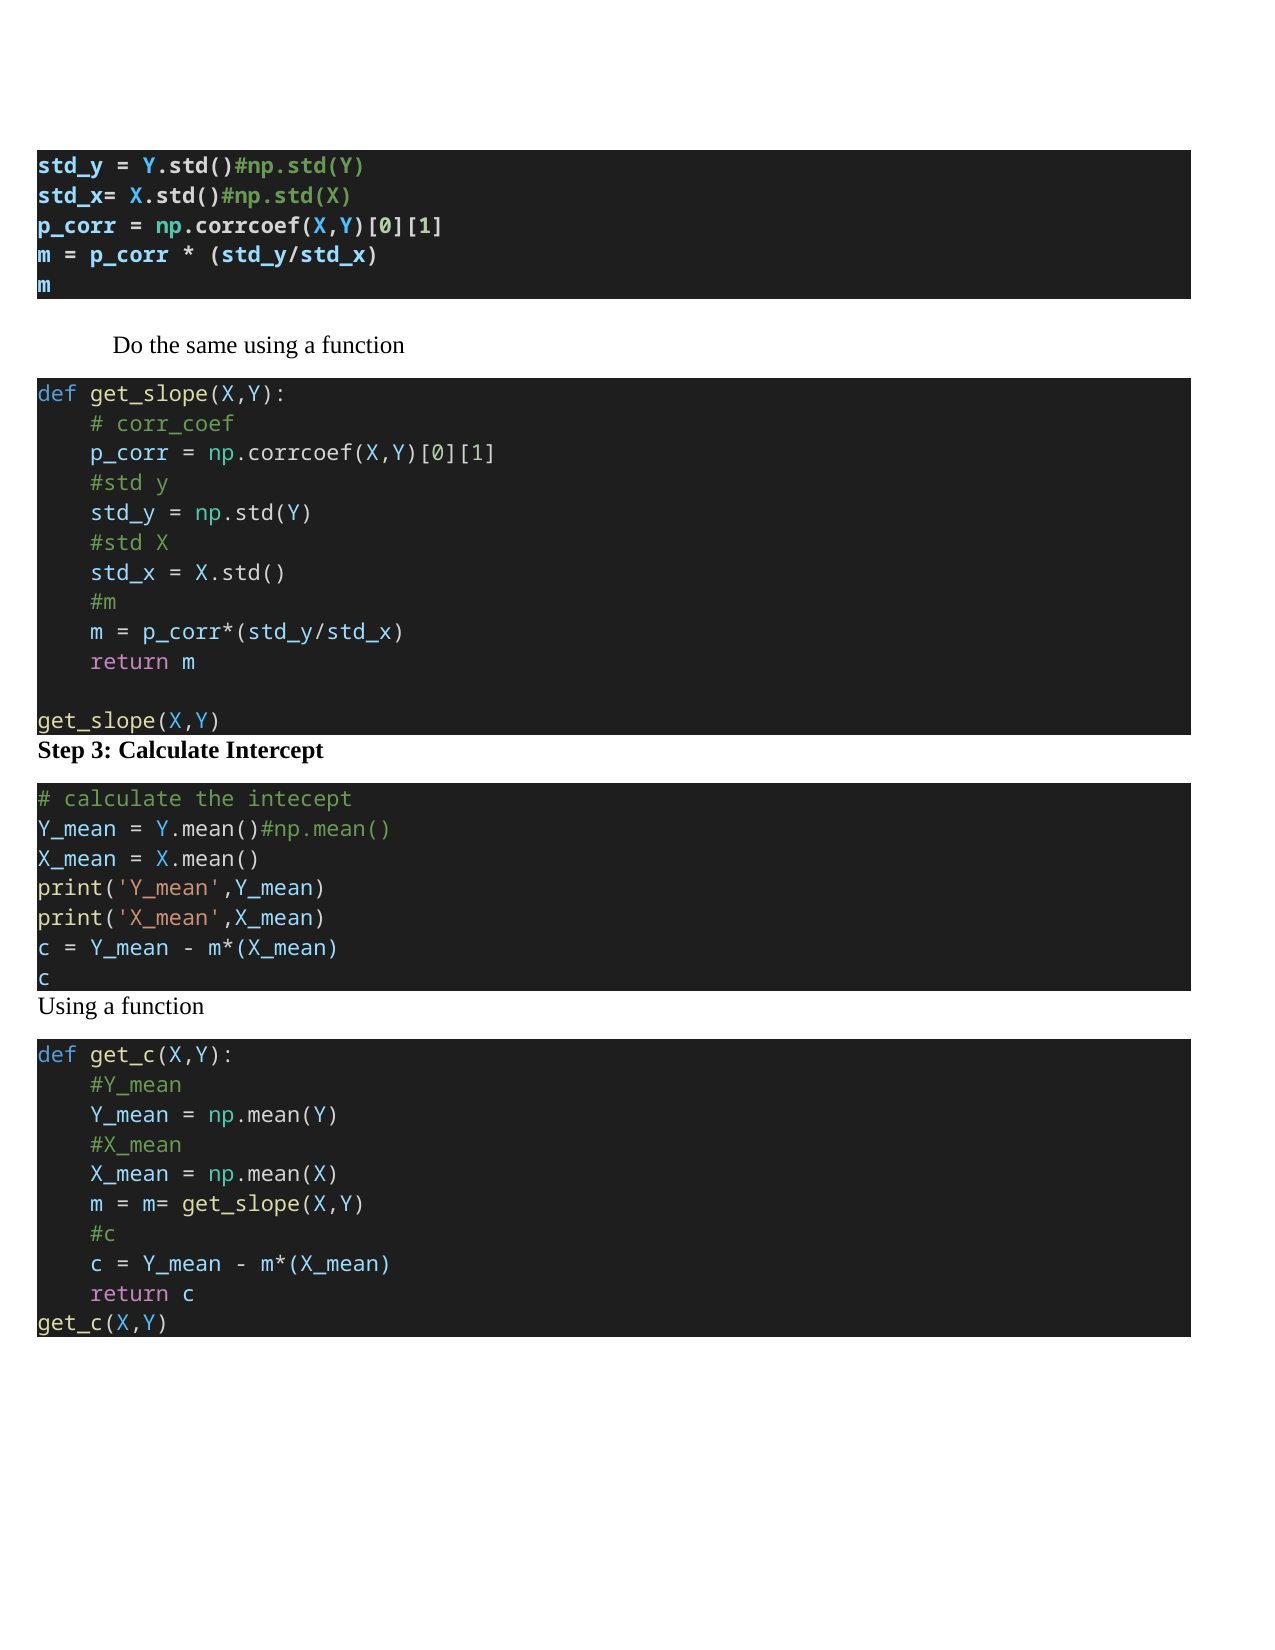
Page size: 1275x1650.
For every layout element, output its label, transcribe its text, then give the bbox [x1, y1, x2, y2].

text std_y = np.std(Y) [37, 497, 1191, 527]
text Step 3: Calculate Intercept [37, 735, 1191, 764]
text #m [37, 586, 1191, 616]
text print('X_mean',X_mean) [37, 902, 1191, 932]
text p_corr = np.corrcoef(X,Y)[0][1] [37, 437, 1191, 467]
text #c [37, 1218, 1191, 1248]
text p_corr = np.corrcoef(X,Y)[0][1] [37, 209, 1191, 239]
text #X_mean [37, 1128, 1191, 1158]
text c = Y_mean - m*(X_mean) [37, 1248, 1191, 1277]
text #Y_mean [37, 1069, 1191, 1099]
text std_x = X.std() [37, 556, 1191, 586]
text # calculate the intecept [37, 783, 1191, 813]
text std_x= X.std()#np.std(X) [37, 180, 1191, 209]
text return c [37, 1277, 1191, 1307]
text m = m= get_slope(X,Y) [37, 1188, 1191, 1218]
text m [37, 269, 1191, 299]
text m = p_corr * (std_y/std_x) [37, 239, 1191, 269]
text get_c(X,Y) [37, 1307, 1191, 1337]
text c [37, 962, 1191, 991]
text return m [37, 646, 1191, 676]
text c = Y_mean - m*(X_mean) [37, 932, 1191, 962]
text #std X [37, 527, 1191, 556]
text get_slope(X,Y) [37, 705, 1191, 735]
text Using a function [37, 991, 1191, 1020]
list Do the same using a function [112, 330, 1191, 359]
text X_mean = X.mean() [37, 842, 1191, 872]
text def get_c(X,Y): [37, 1039, 1191, 1069]
text m = p_corr*(std_y/std_x) [37, 616, 1191, 646]
text X_mean = np.mean(X) [37, 1158, 1191, 1188]
text Y_mean = np.mean(Y) [37, 1099, 1191, 1128]
text # corr_coef [37, 407, 1191, 437]
text def get_slope(X,Y): [37, 378, 1191, 407]
text print('Y_mean',Y_mean) [37, 872, 1191, 902]
text #std y [37, 467, 1191, 497]
text Y_mean = Y.mean()#np.mean() [37, 813, 1191, 842]
text std_y = Y.std()#np.std(Y) [37, 150, 1191, 180]
